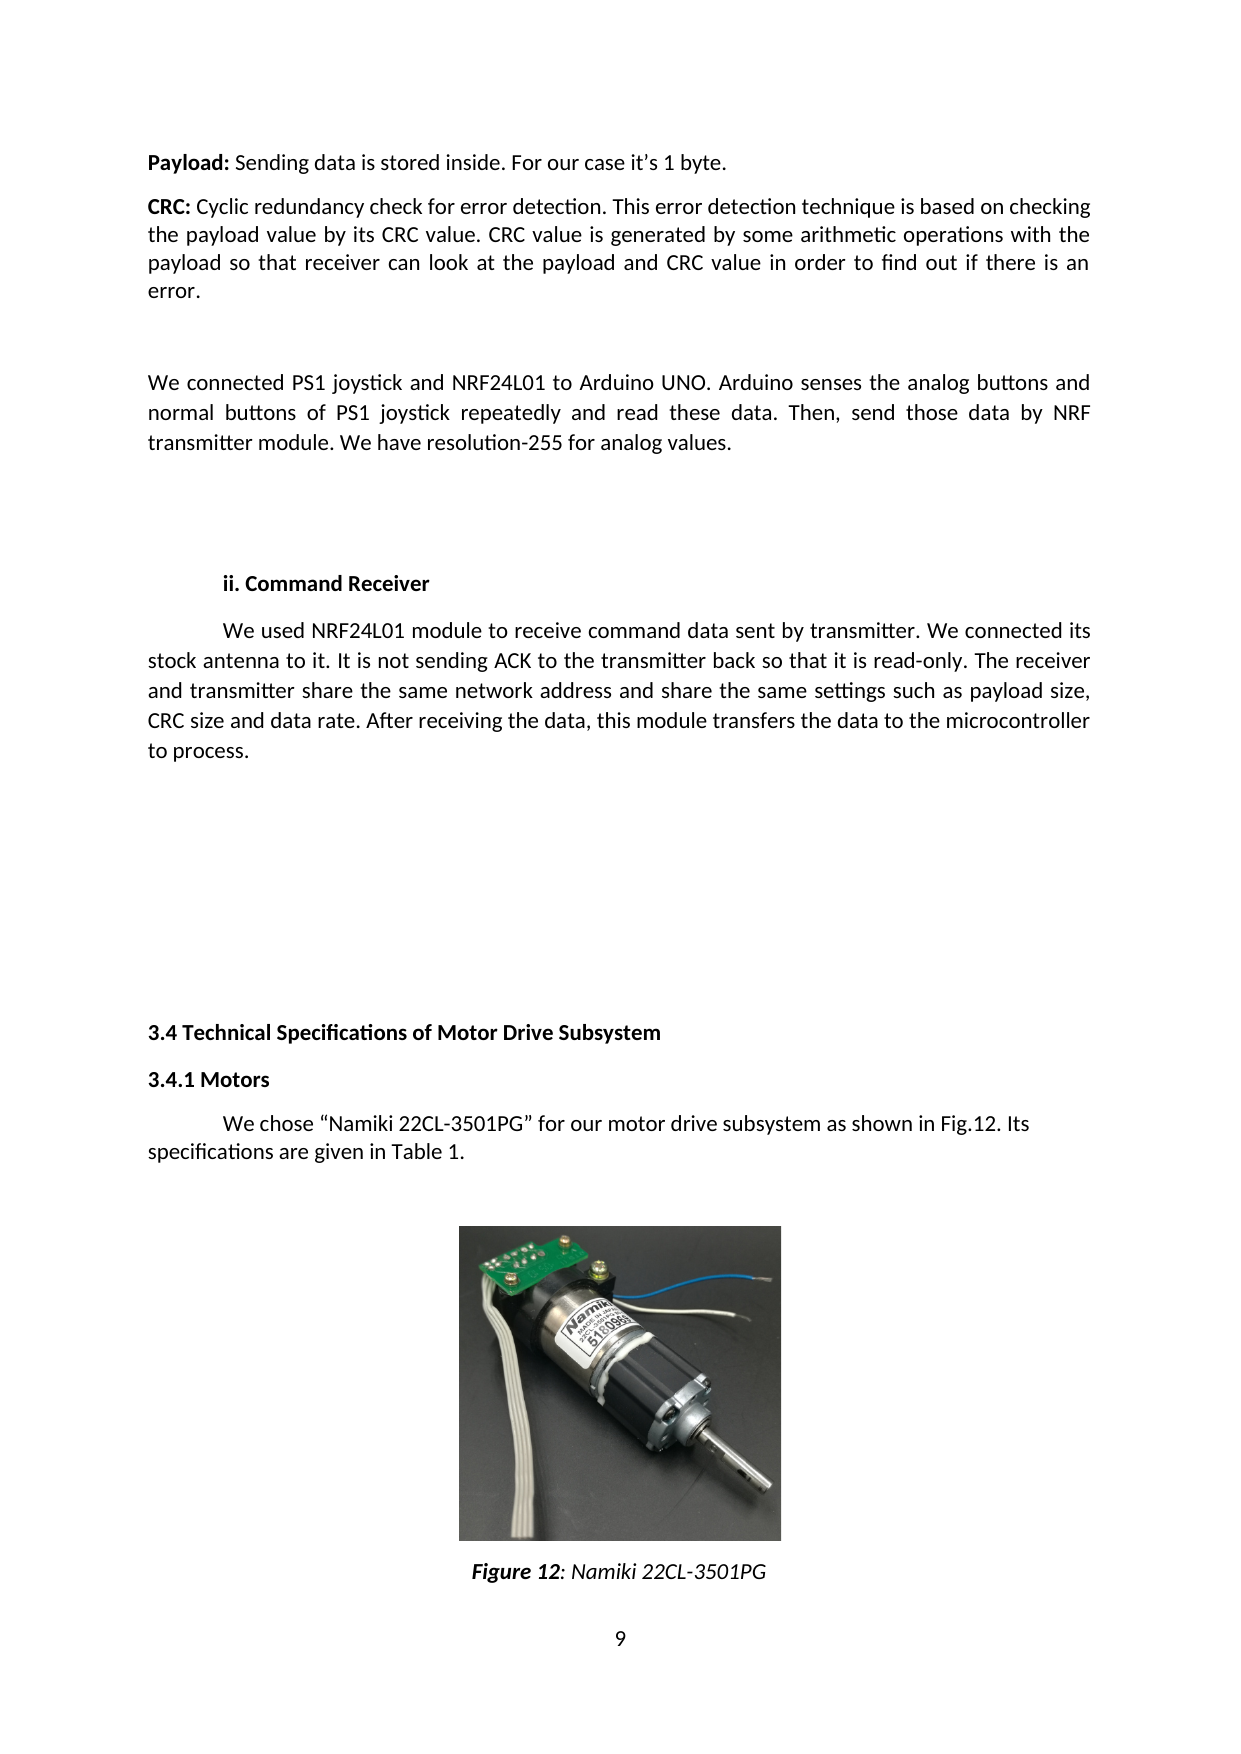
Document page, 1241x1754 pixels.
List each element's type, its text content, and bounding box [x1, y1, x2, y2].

text CRC: Cyclic redundancy check for error detection. This error detection technique is based on checking the payload value by its CRC value. CRC value is generated by some arithmetic operations with the payload so that receiver can look at the payload and CRC value in order to find out if there is an error. [148, 192, 1093, 304]
text 3.4 Technical Specifications of Motor Drive Subsystem [148, 1018, 1093, 1046]
text Figure 12: Namiki 22CL-3501PG [148, 1557, 1093, 1585]
text ii. Command Receiver [148, 569, 1092, 597]
text 3.4.1 Motors [148, 1065, 1093, 1093]
text Payload: Sending data is stored inside. For our case it’s 1 byte. [148, 148, 1093, 176]
text We used NRF24L01 module to receive command data sent by transmitter. We connected its stock antenna to it. It is not sending ACK to the transmitter back so that it is read-only. The receiver and transmitter share the same network address and share the same settings such as payload size, CRC size and data rate. After receiving the data, this module transfers the data to the microcontroller to process. [148, 616, 1092, 765]
text We chose “Namiki 22CL-3501PG” for our motor drive subsystem as shown in Fig.12. Its specifications are given in Table 1. [148, 1109, 1093, 1166]
picture [459, 1226, 782, 1541]
text We connected PS1 joystick and NRF24L01 to Arduino UNO. Arduino senses the analog buttons and normal buttons of PS1 joystick repeatedly and read these data. Then, send those data by NRF transmitter module. We have resolution-255 for analog values. [148, 368, 1092, 456]
